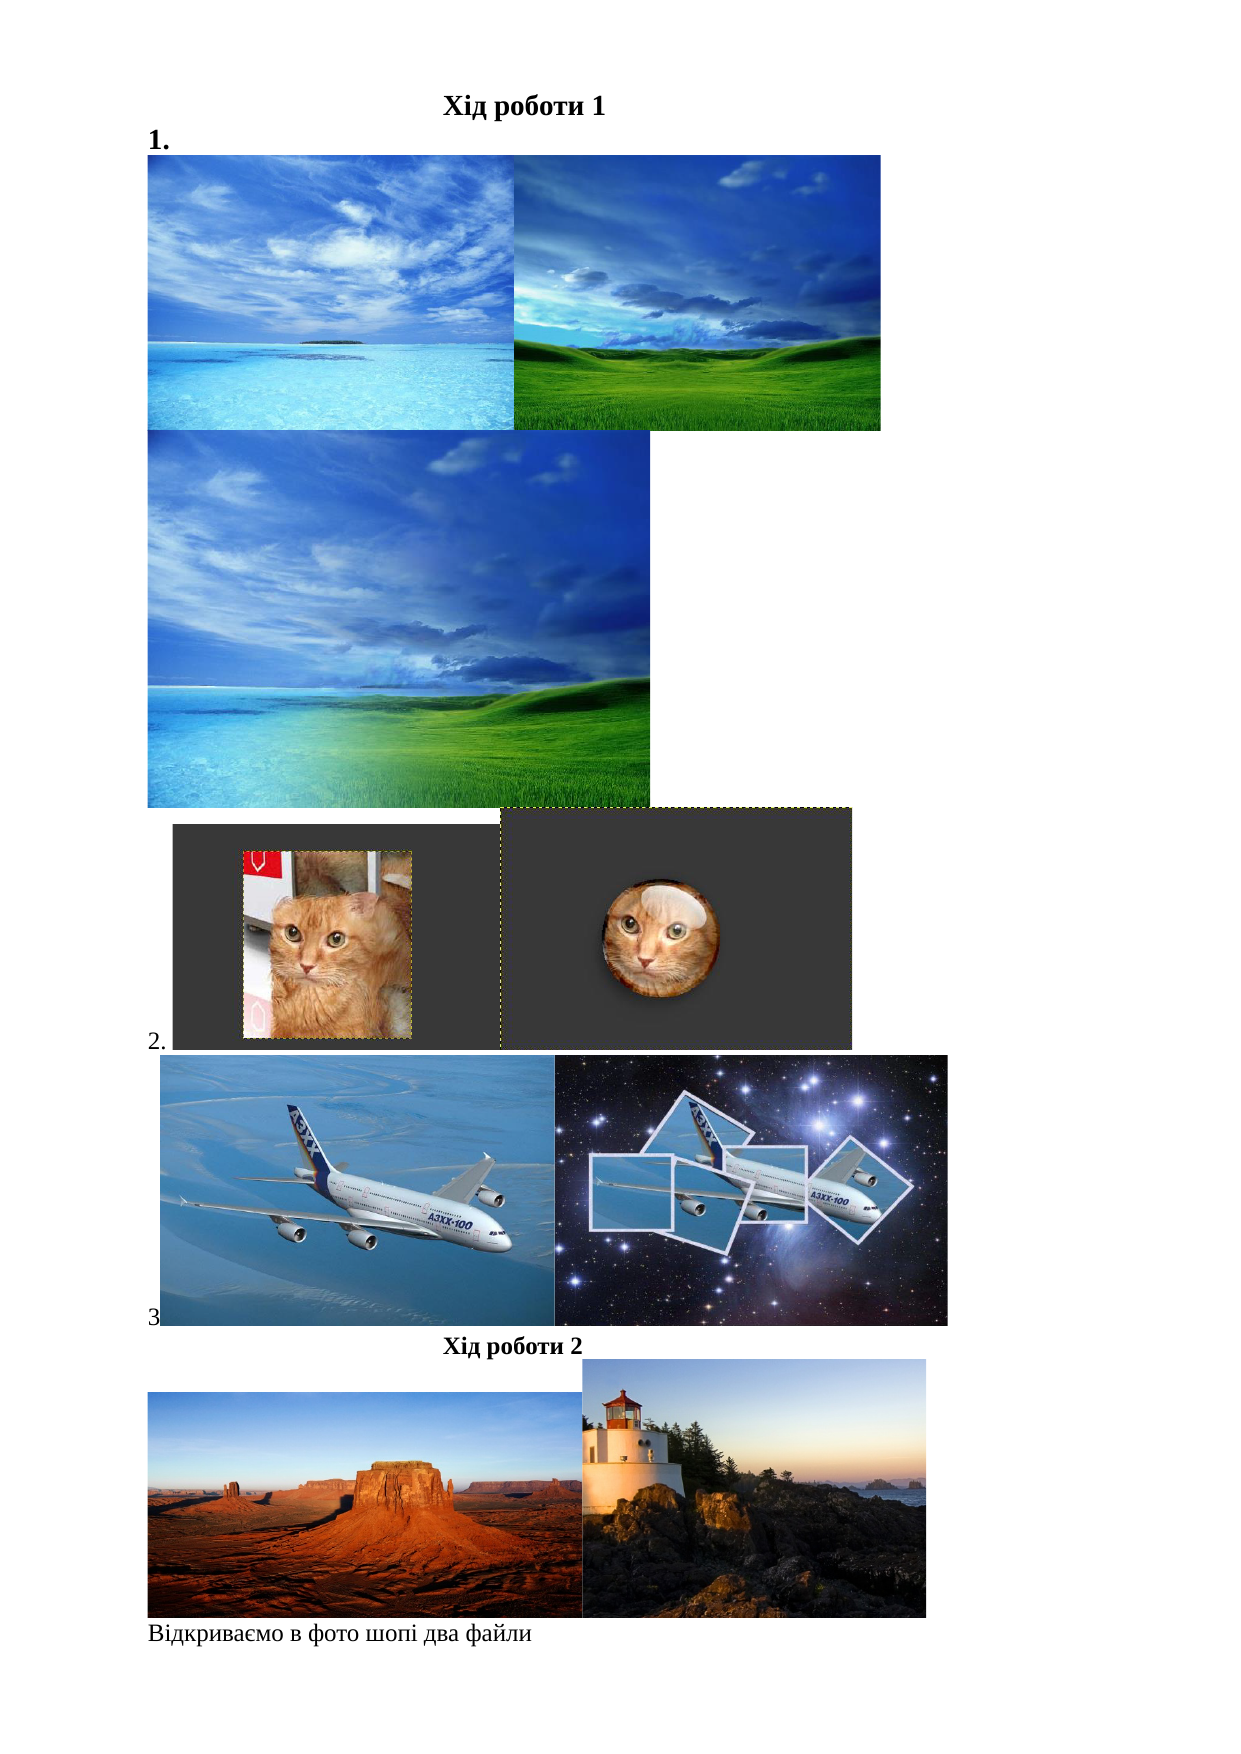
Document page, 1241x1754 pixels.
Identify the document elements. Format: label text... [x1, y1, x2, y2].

text 1. [148, 122, 1152, 156]
text Відкриваємо в фото шопі два файли [148, 1618, 1152, 1647]
text Хід роботи 1 [148, 88, 1152, 122]
text Хід роботи 2 [148, 1331, 1152, 1360]
picture [147, 1359, 927, 1618]
text 3 [148, 1055, 1152, 1331]
text 2. [148, 808, 1152, 1055]
